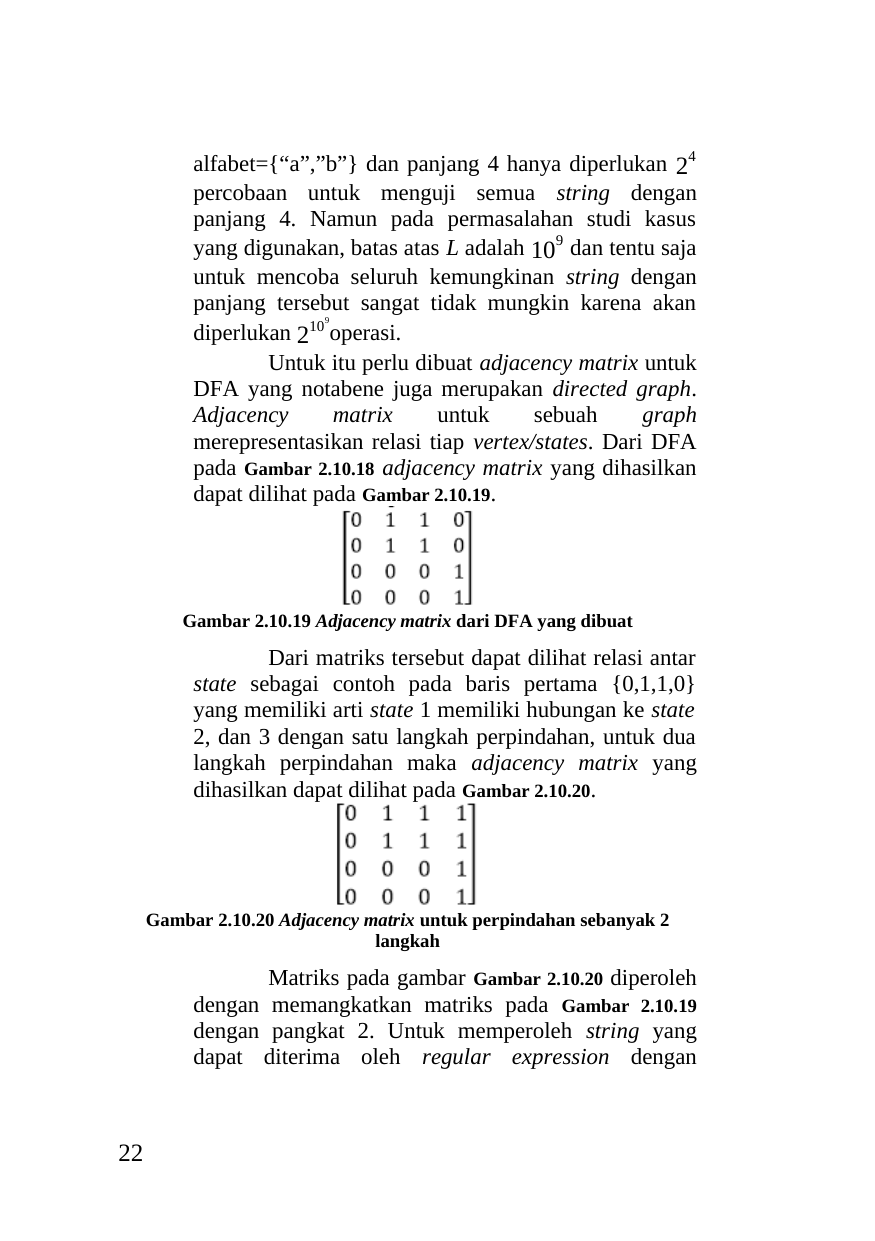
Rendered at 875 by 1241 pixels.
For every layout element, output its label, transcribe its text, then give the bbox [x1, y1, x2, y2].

picture [336, 802, 479, 909]
picture [340, 506, 475, 610]
